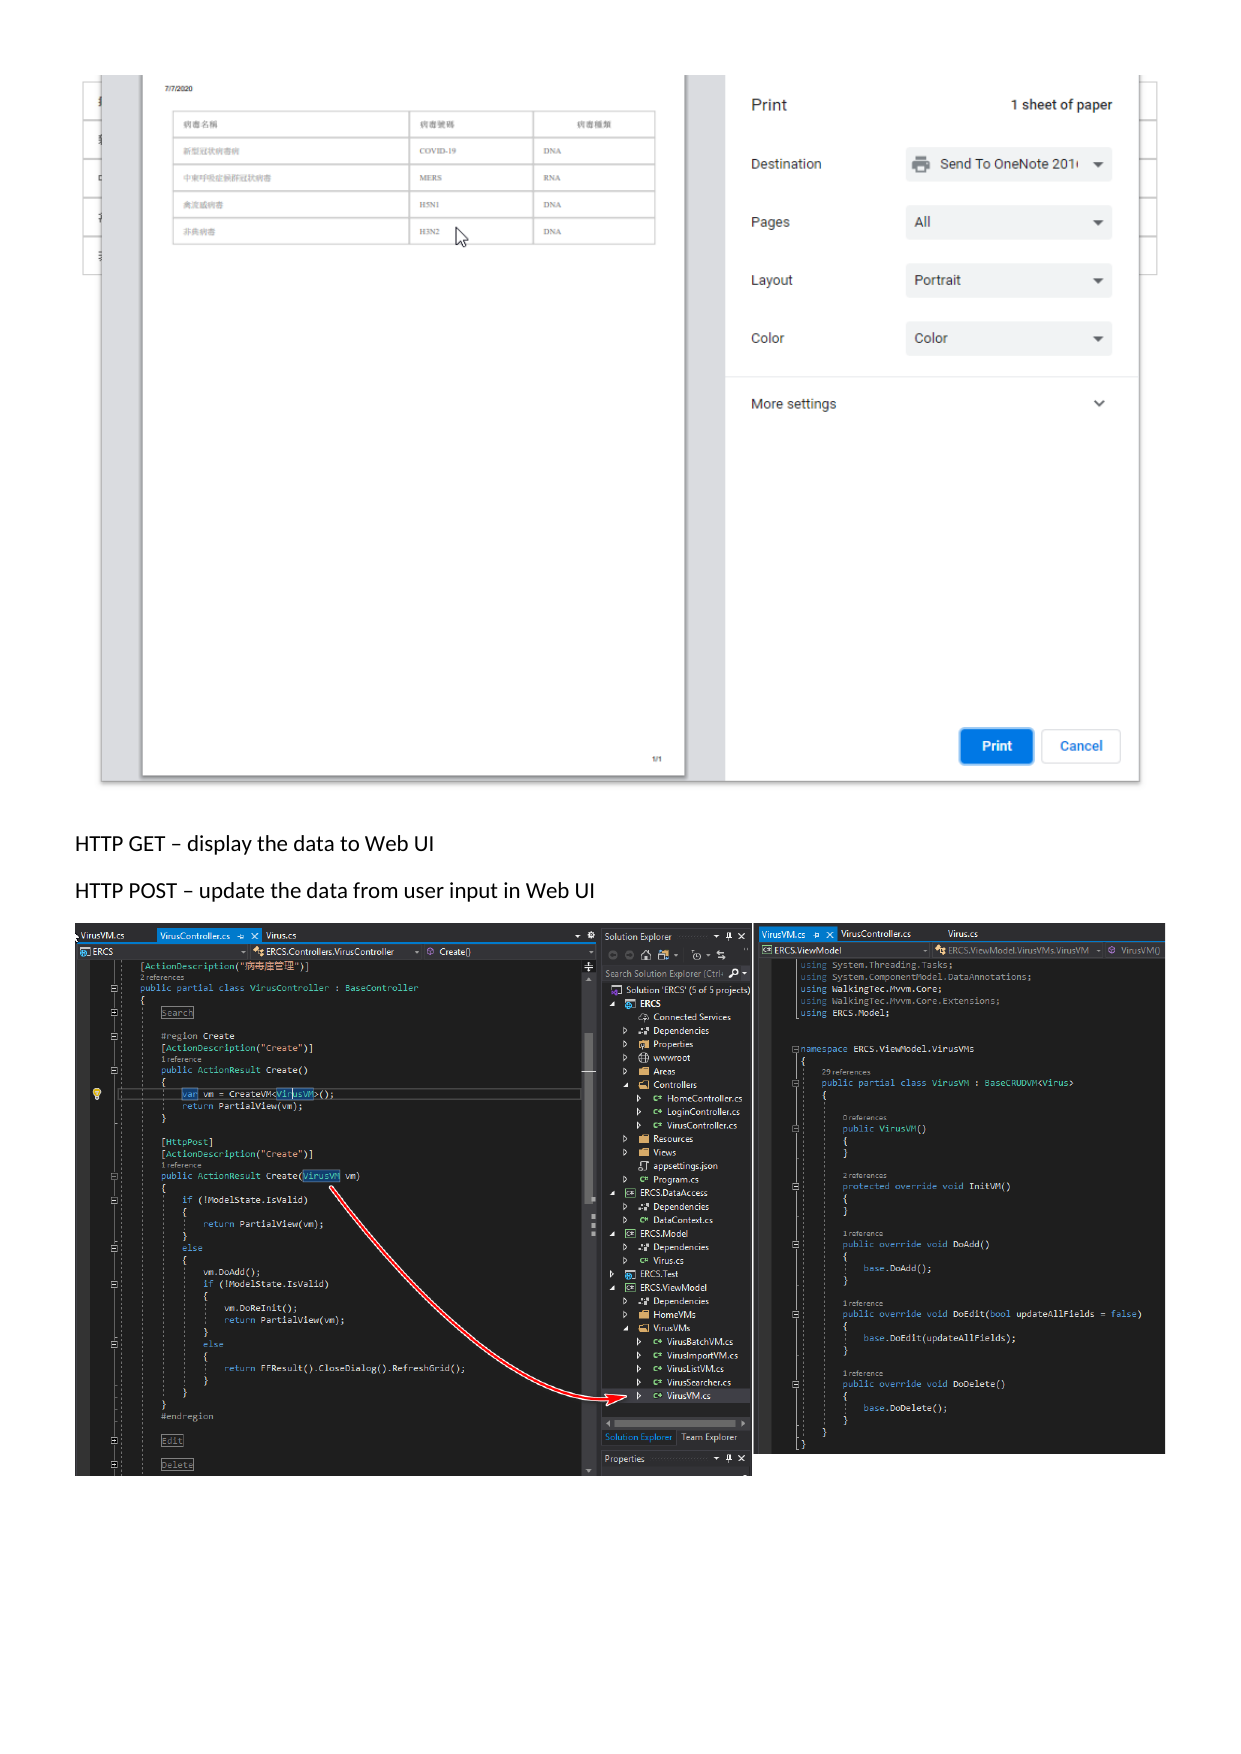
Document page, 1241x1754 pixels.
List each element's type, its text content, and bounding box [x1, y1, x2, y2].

picture [75, 923, 1166, 1476]
text HTTP POST – update the data from user input in Web UI [75, 876, 1165, 904]
text HTTP GET – display the data to Web UI [75, 829, 1165, 858]
picture [75, 75, 1166, 811]
